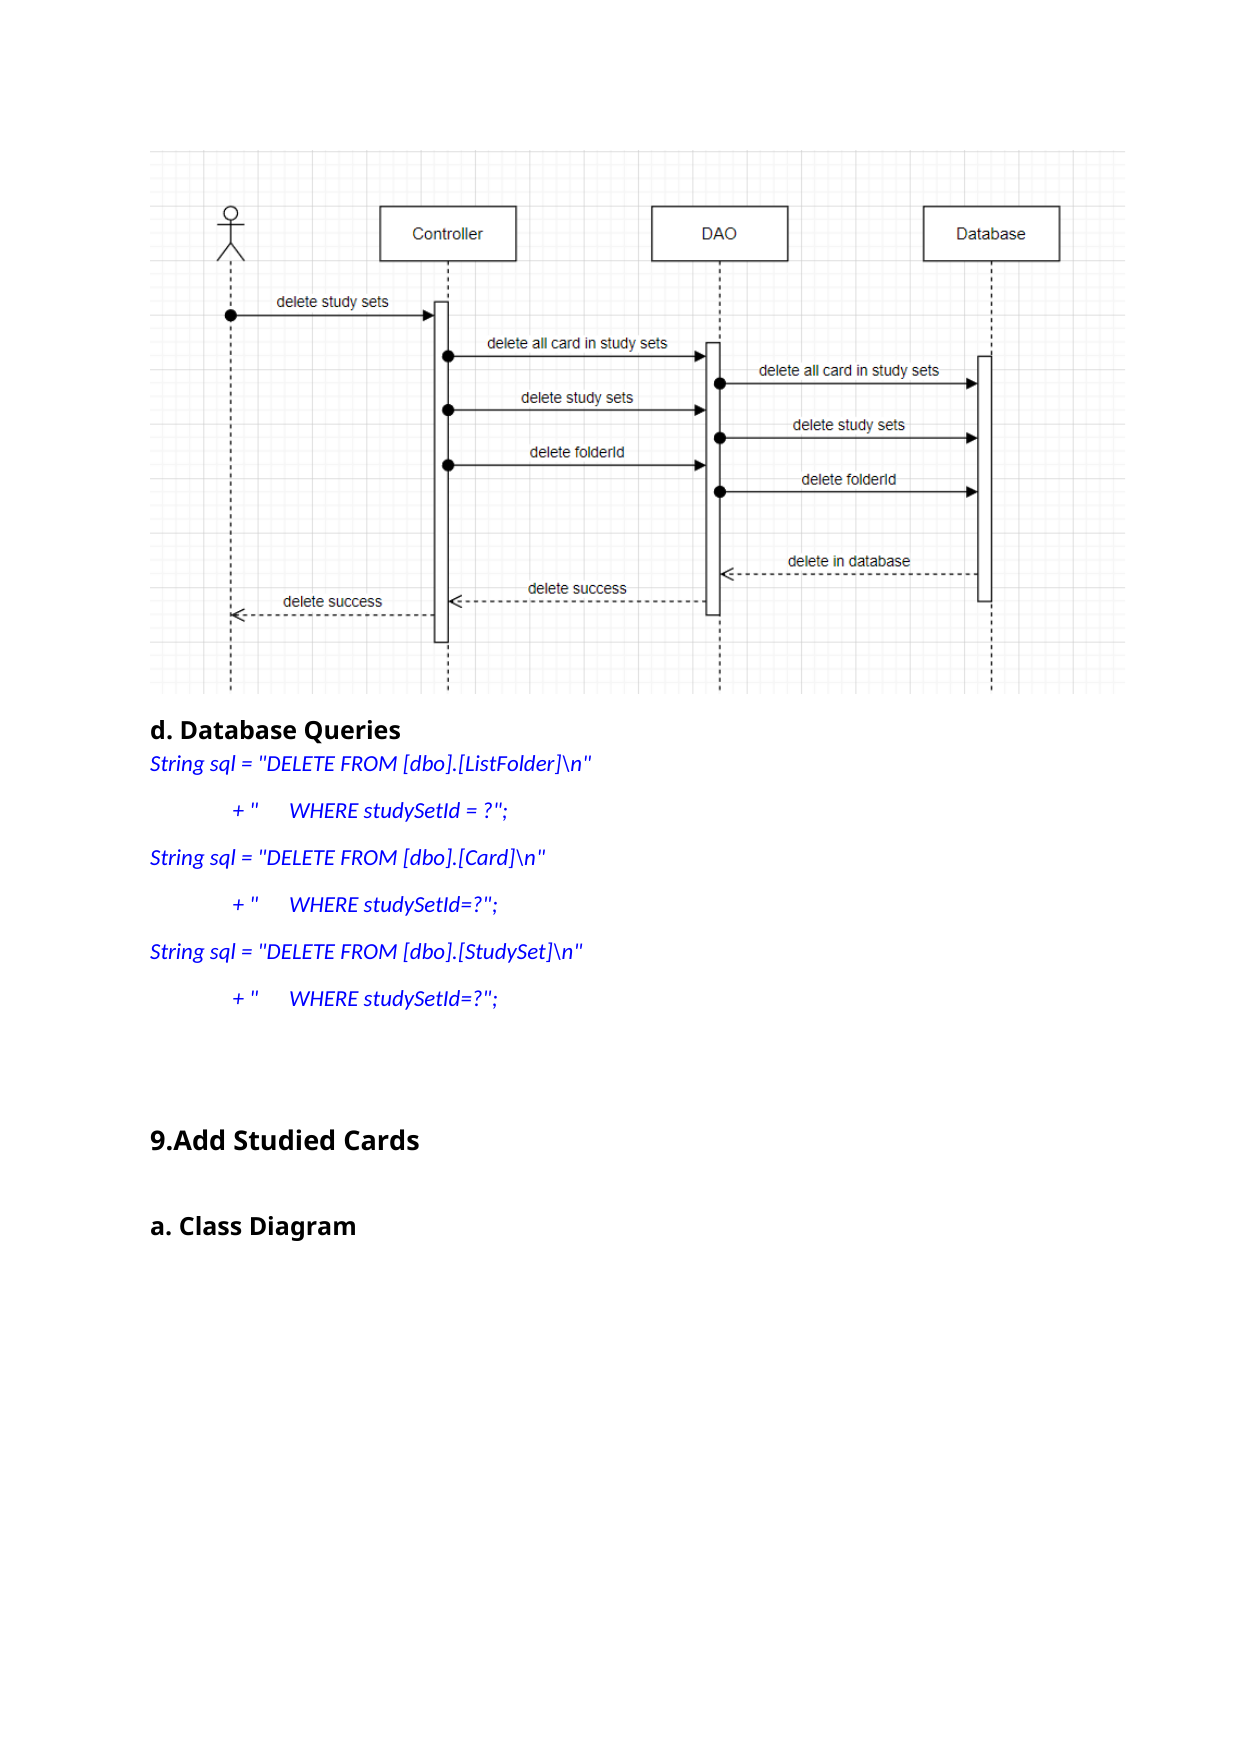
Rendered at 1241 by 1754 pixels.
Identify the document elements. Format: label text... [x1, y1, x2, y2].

text String sql = "DELETE FROM [dbo].[StudySet]\n" [150, 937, 1093, 965]
subtitle d. Database Queries [150, 713, 1093, 747]
text + " WHERE studySetId=?"; [150, 890, 1093, 918]
subtitle 9.Add Studied Cards [150, 1121, 1093, 1158]
text String sql = "DELETE FROM [dbo].[Card]\n" [150, 843, 1093, 871]
subtitle a. Class Diagram [150, 1208, 1093, 1242]
picture [150, 150, 1125, 694]
text String sql = "DELETE FROM [dbo].[ListFolder]\n" [150, 749, 1093, 777]
text + " WHERE studySetId = ?"; [150, 796, 1093, 824]
text + " WHERE studySetId=?"; [150, 984, 1093, 1012]
